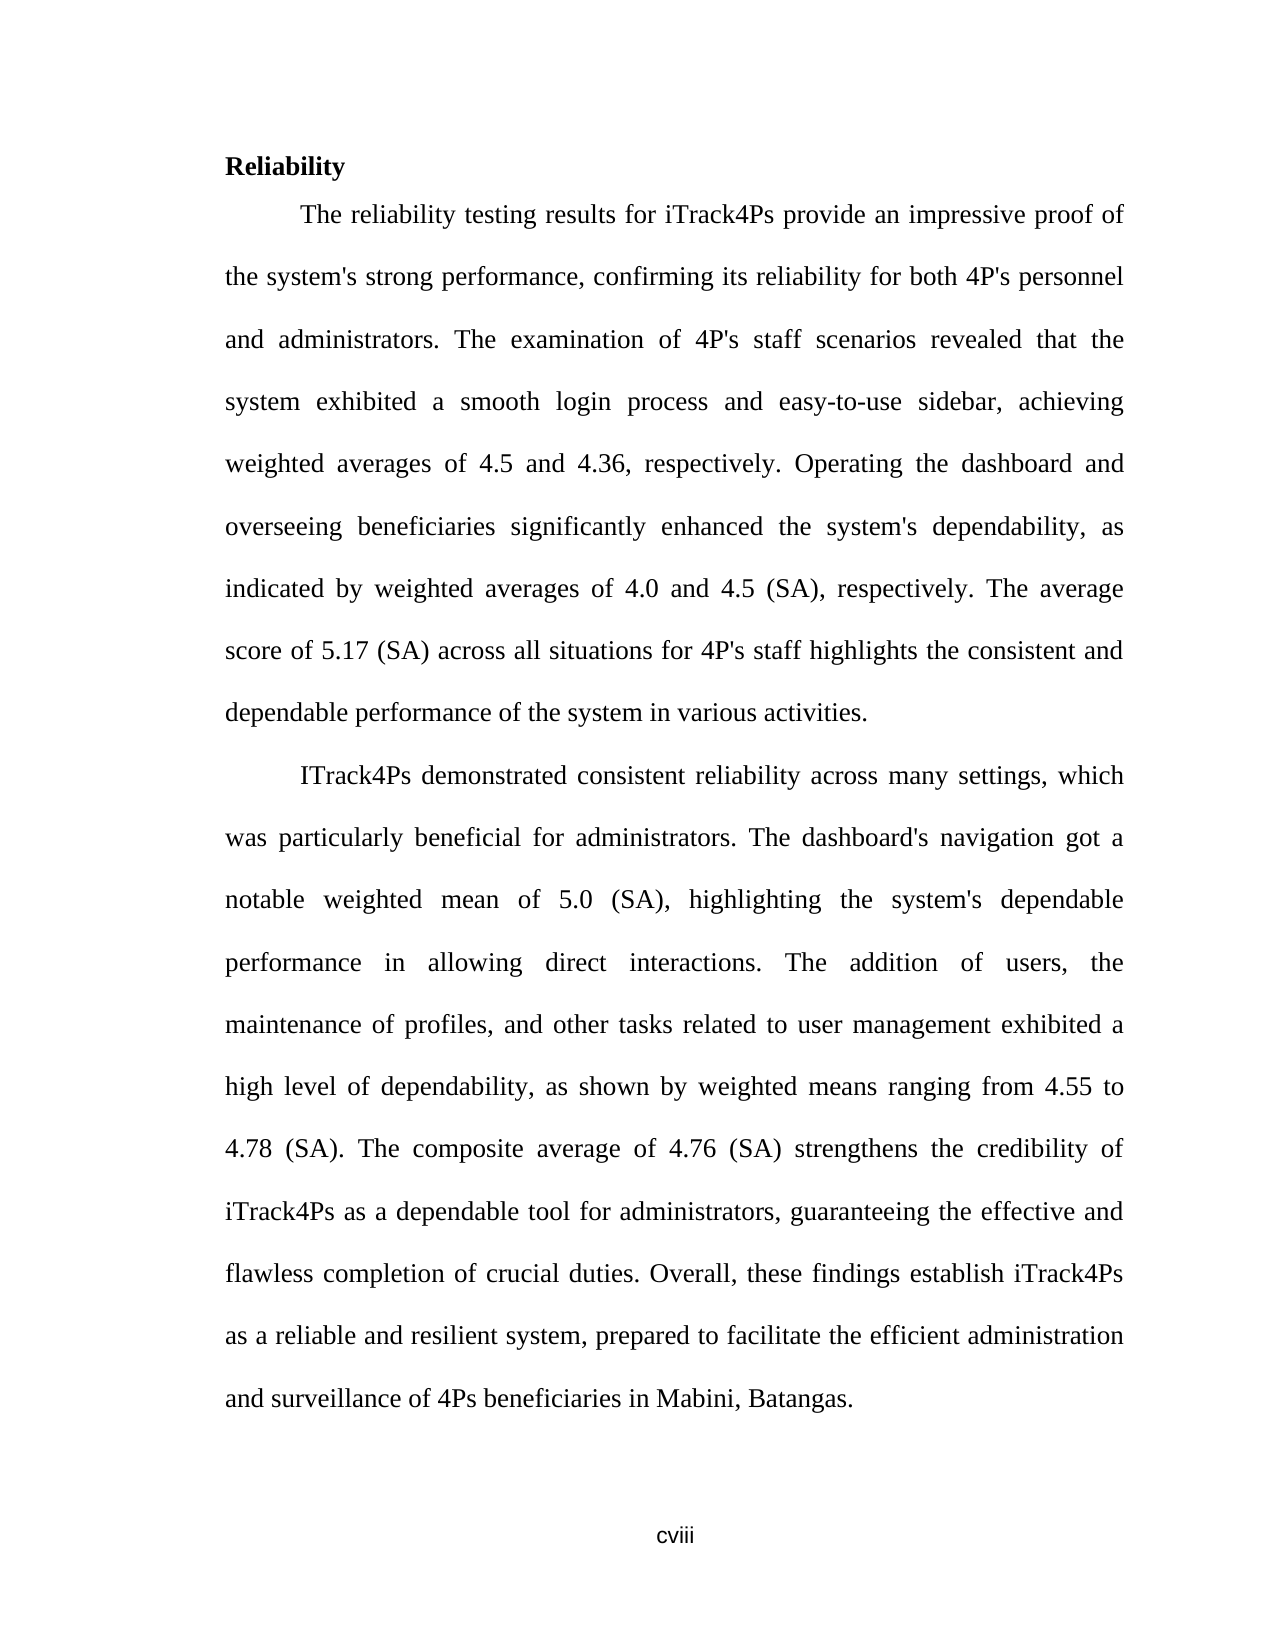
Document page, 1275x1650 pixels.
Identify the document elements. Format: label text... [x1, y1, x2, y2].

text ITrack4Ps demonstrated consistent reliability across many settings, which was particularly beneficial for administrators. The dashboard's navigation got a notable weighted mean of 5.0 (SA), highlighting the system's dependable performance in allowing direct interactions. The addition of users, the maintenance of profiles, and other tasks related to user management exhibited a high level of dependability, as shown by weighted means ranging from 4.55 to 4.78 (SA). The composite average of 4.76 (SA) strengthens the credibility of iTrack4Ps as a dependable tool for administrators, guaranteeing the effective and flawless completion of crucial duties. Overall, these findings establish iTrack4Ps as a reliable and resilient system, prepared to facilitate the efficient administration and surveillance of 4Ps beneficiaries in Mabini, Batangas. [225, 759, 1125, 1413]
subtitle Reliability [225, 150, 1125, 181]
text The reliability testing results for iTrack4Ps provide an impressive proof of the system's strong performance, confirming its reliability for both 4P's personnel and administrators. The examination of 4P's staff scenarios revealed that the system exhibited a smooth login process and easy-to-use sidebar, achieving weighted averages of 4.5 and 4.36, respectively. Operating the dashboard and overseeing beneficiaries significantly enhanced the system's dependability, as indicated by weighted averages of 4.0 and 4.5 (SA), respectively. The average score of 5.17 (SA) across all situations for 4P's staff highlights the consistent and dependable performance of the system in various activities. [225, 198, 1125, 728]
